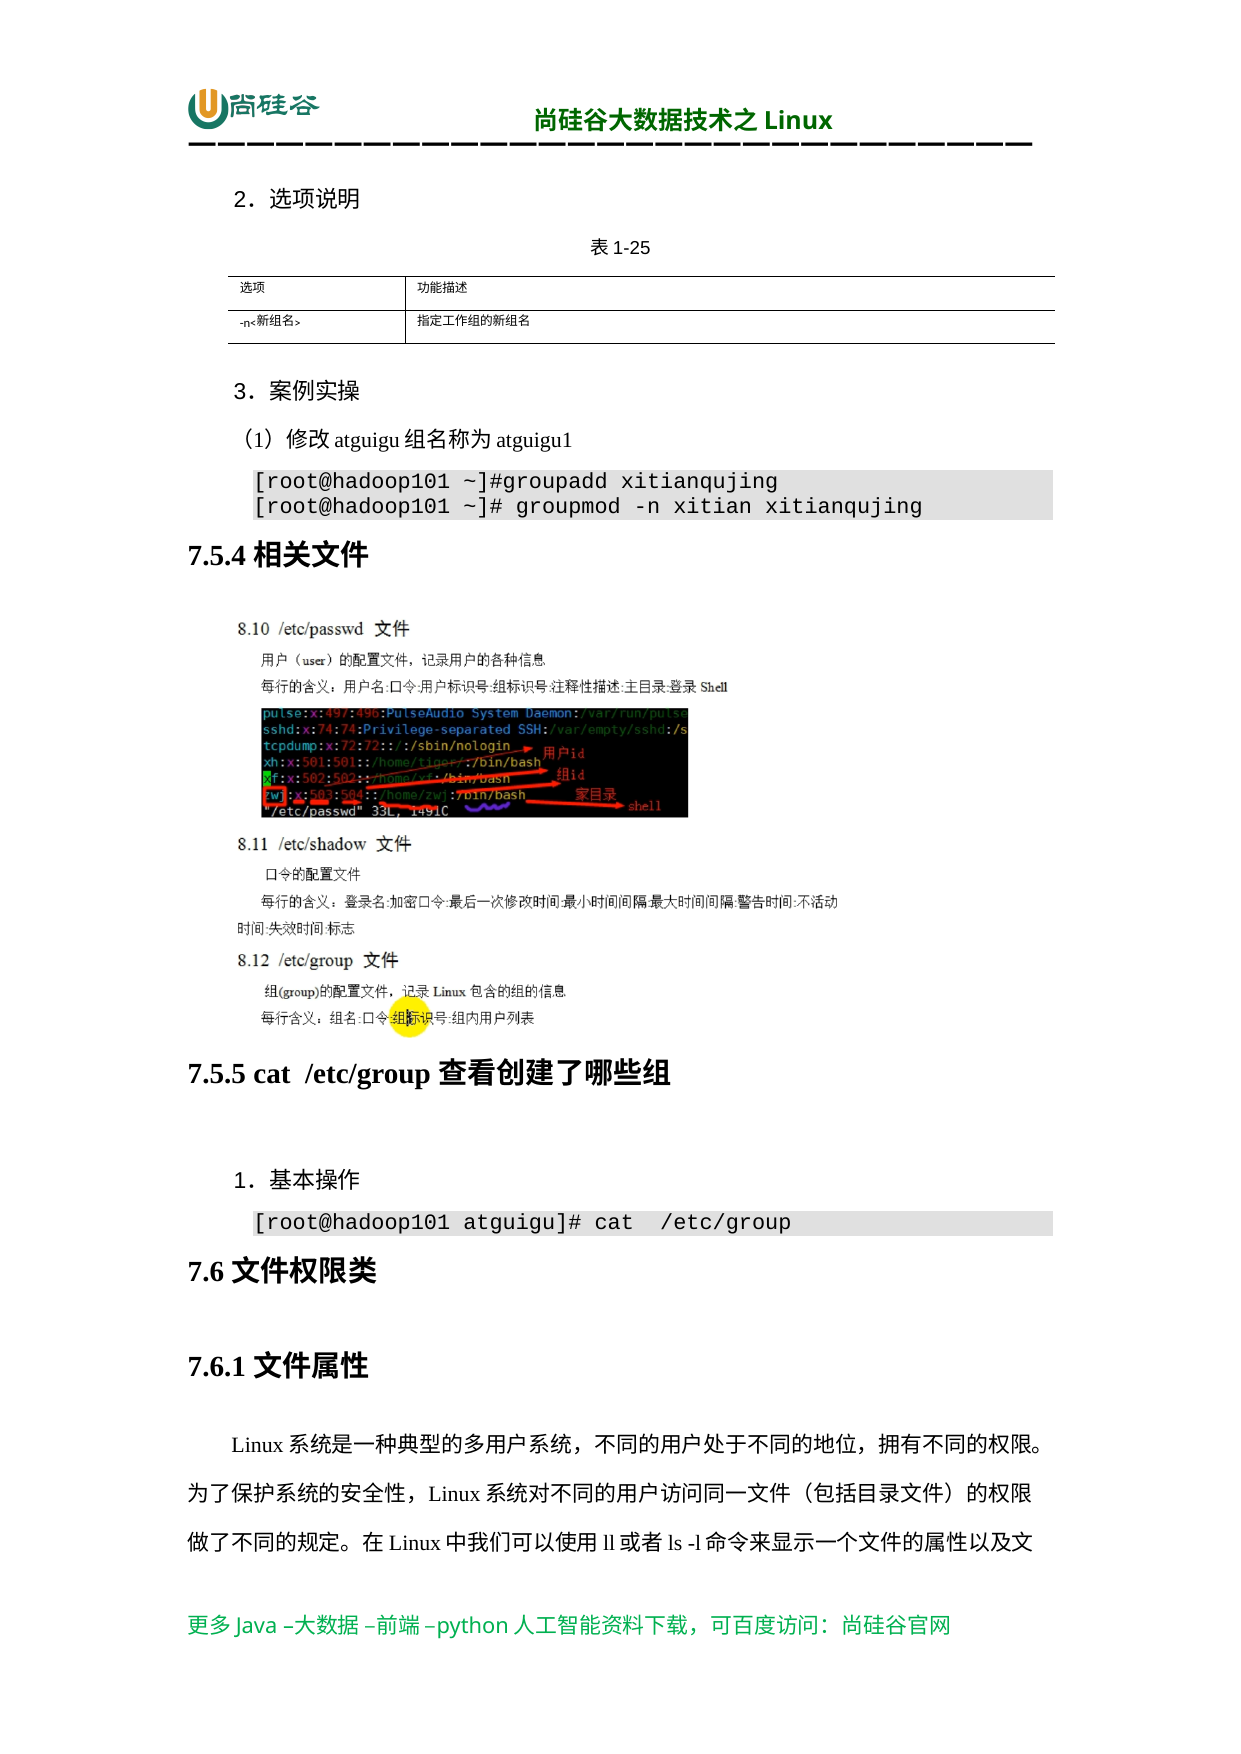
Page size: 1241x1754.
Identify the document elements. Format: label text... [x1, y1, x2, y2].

subtitle 7.6.1 文件属性 [187, 1331, 1053, 1396]
text [root@hadoop101 ~]#groupadd xitianqujing [253, 470, 1053, 495]
table_cell -n<新组名> [228, 311, 405, 343]
subtitle 7.5.4 相关文件 [187, 520, 1053, 585]
text 表1-25 [187, 230, 1053, 262]
text （1）修改atguigu组名称为atguigu1 [187, 422, 1053, 454]
picture [231, 615, 844, 1038]
text 3．案例实操 [187, 357, 1053, 422]
table_header 选项 [228, 277, 405, 309]
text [187, 1427, 1053, 1557]
text 2．选项说明 [187, 165, 1053, 230]
text [root@hadoop101 atguigu]# cat /etc/group [253, 1211, 1053, 1236]
subtitle 7.6 文件权限类 [187, 1236, 1053, 1301]
text 1．基本操作 [187, 1146, 1053, 1211]
table_cell 指定工作组的新组名 [406, 311, 1055, 343]
subtitle 7.5.5 cat /etc/group 查看创建了哪些组 [187, 1038, 1053, 1103]
text [root@hadoop101 ~]# groupmod -n xitian xitianqujing [253, 495, 1053, 520]
picture [187, 88, 321, 130]
table_header 功能描述 [406, 277, 1055, 309]
